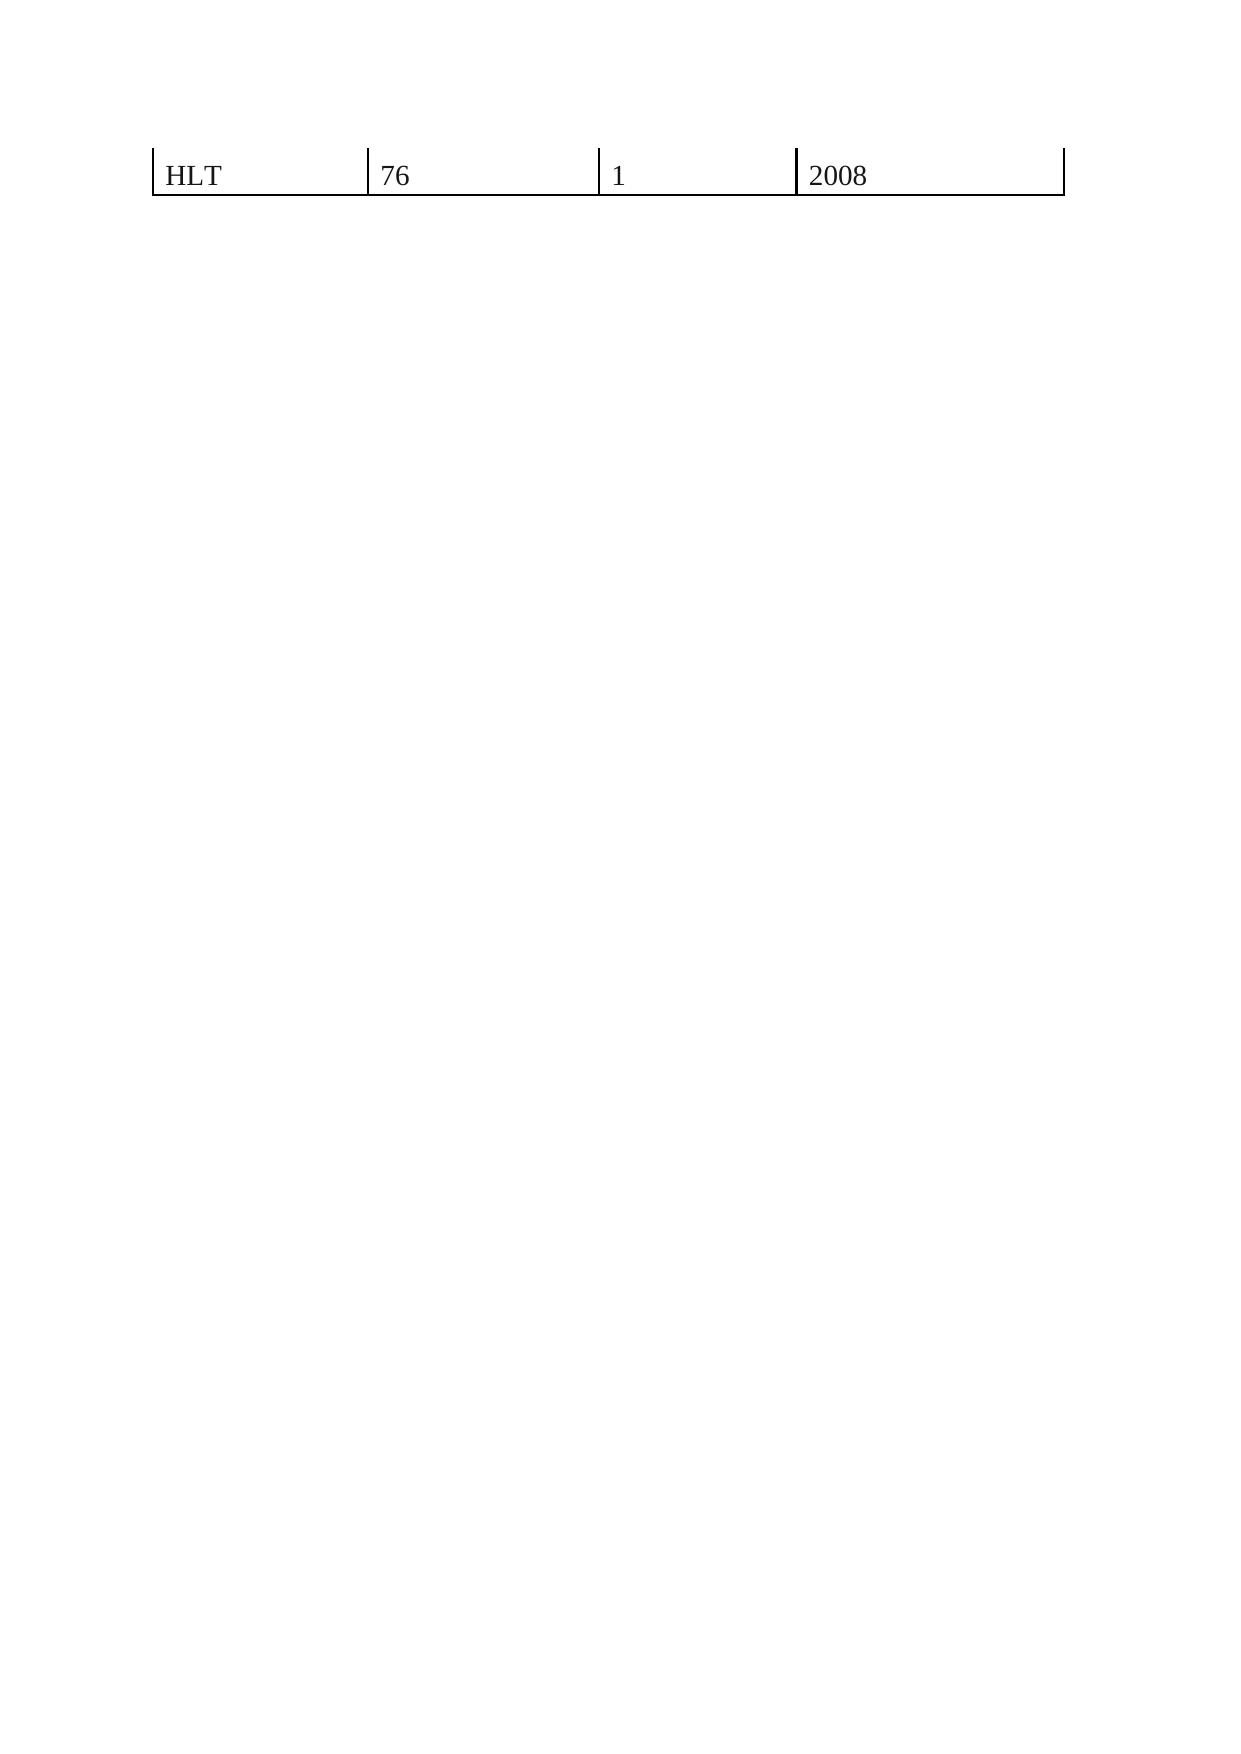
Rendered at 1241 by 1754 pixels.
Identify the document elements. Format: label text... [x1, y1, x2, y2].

table_header 1 [600, 148, 795, 194]
table_header 76 [369, 148, 598, 194]
table_header HLT [154, 148, 367, 194]
table_header 2008 [798, 148, 1063, 194]
